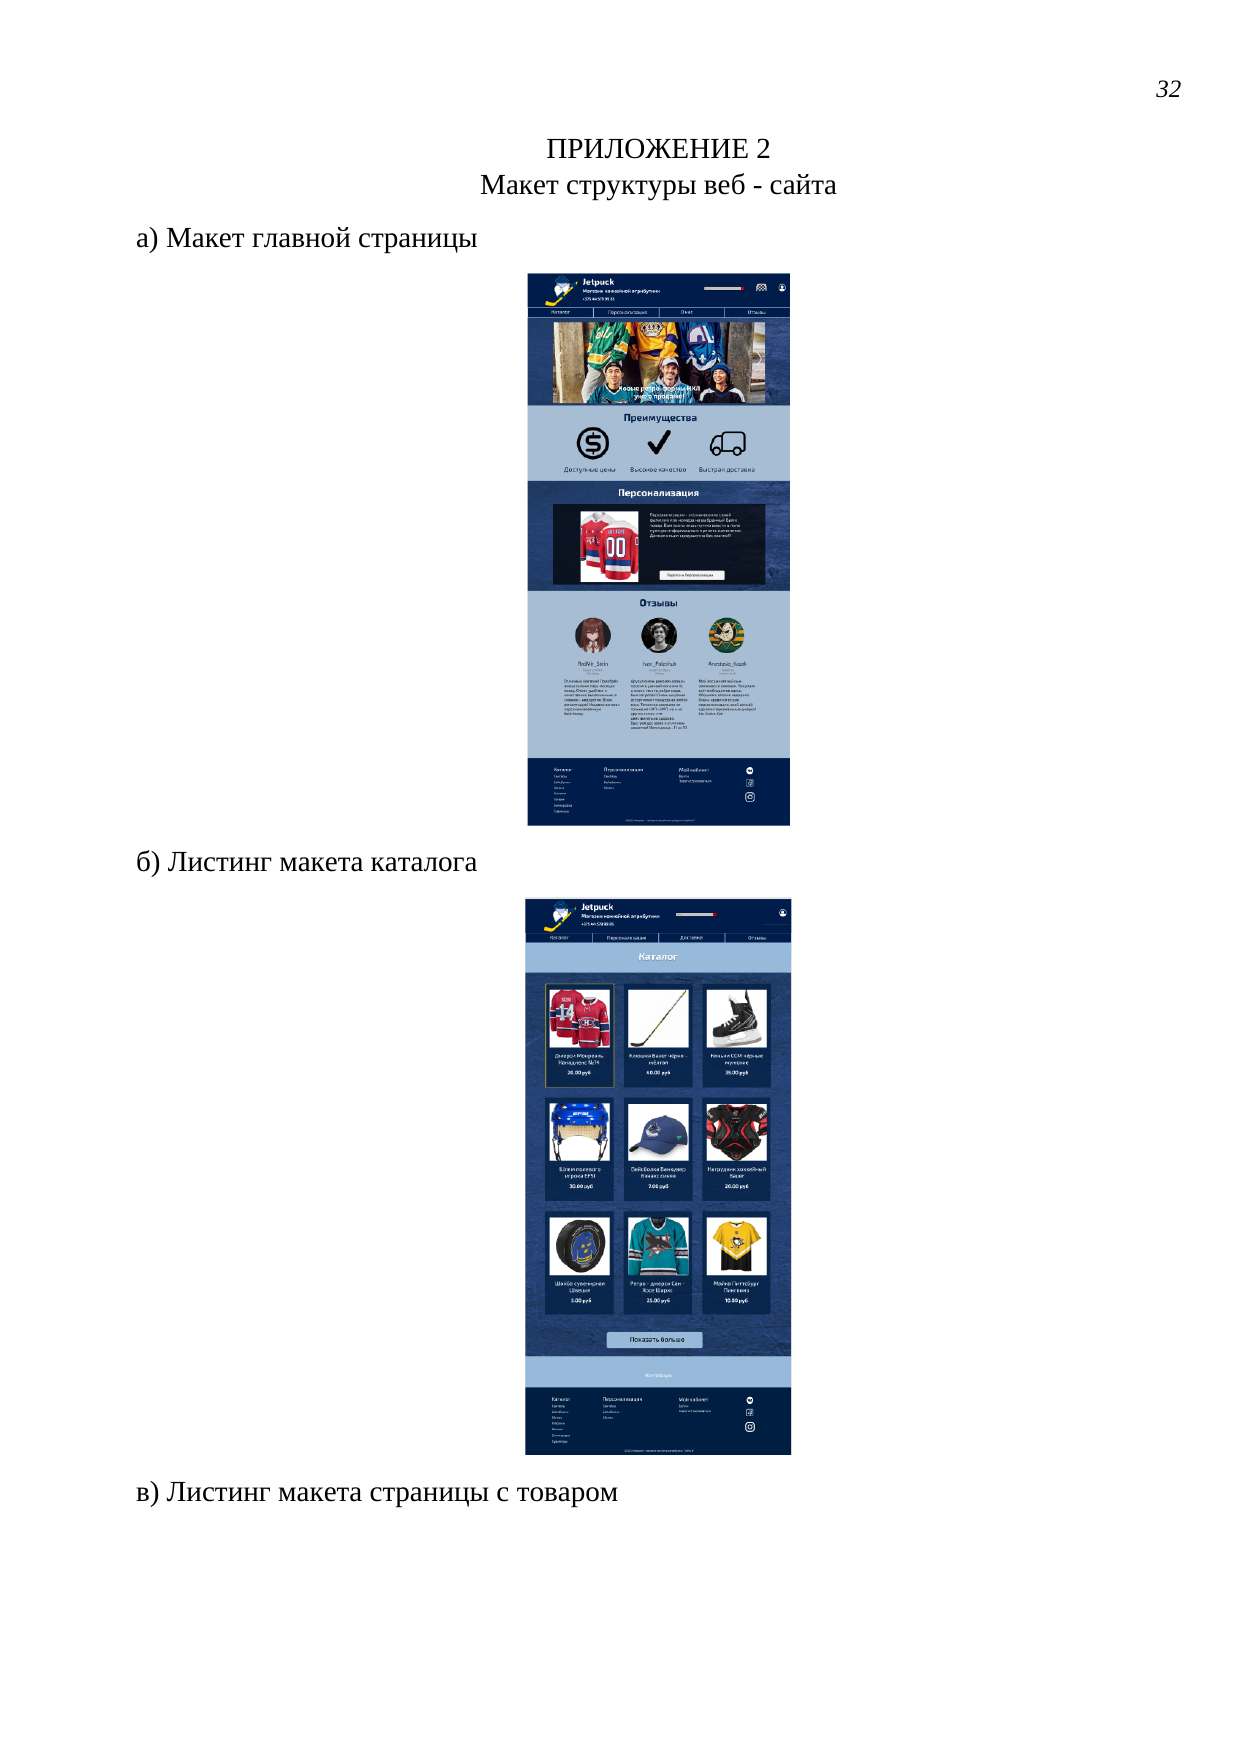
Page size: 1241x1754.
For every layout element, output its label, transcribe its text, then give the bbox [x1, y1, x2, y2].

picture [525, 897, 792, 1455]
text Макет структуры веб - сайта [136, 167, 1181, 201]
text в) Листинг макета страницы с товаром [136, 1474, 1181, 1507]
subtitle ПРИЛОЖЕНИЕ 2 [136, 131, 1181, 165]
picture [527, 273, 790, 826]
text б) Листинг макета каталога [136, 844, 1181, 878]
text а) Макет главной страницы [136, 220, 1181, 254]
